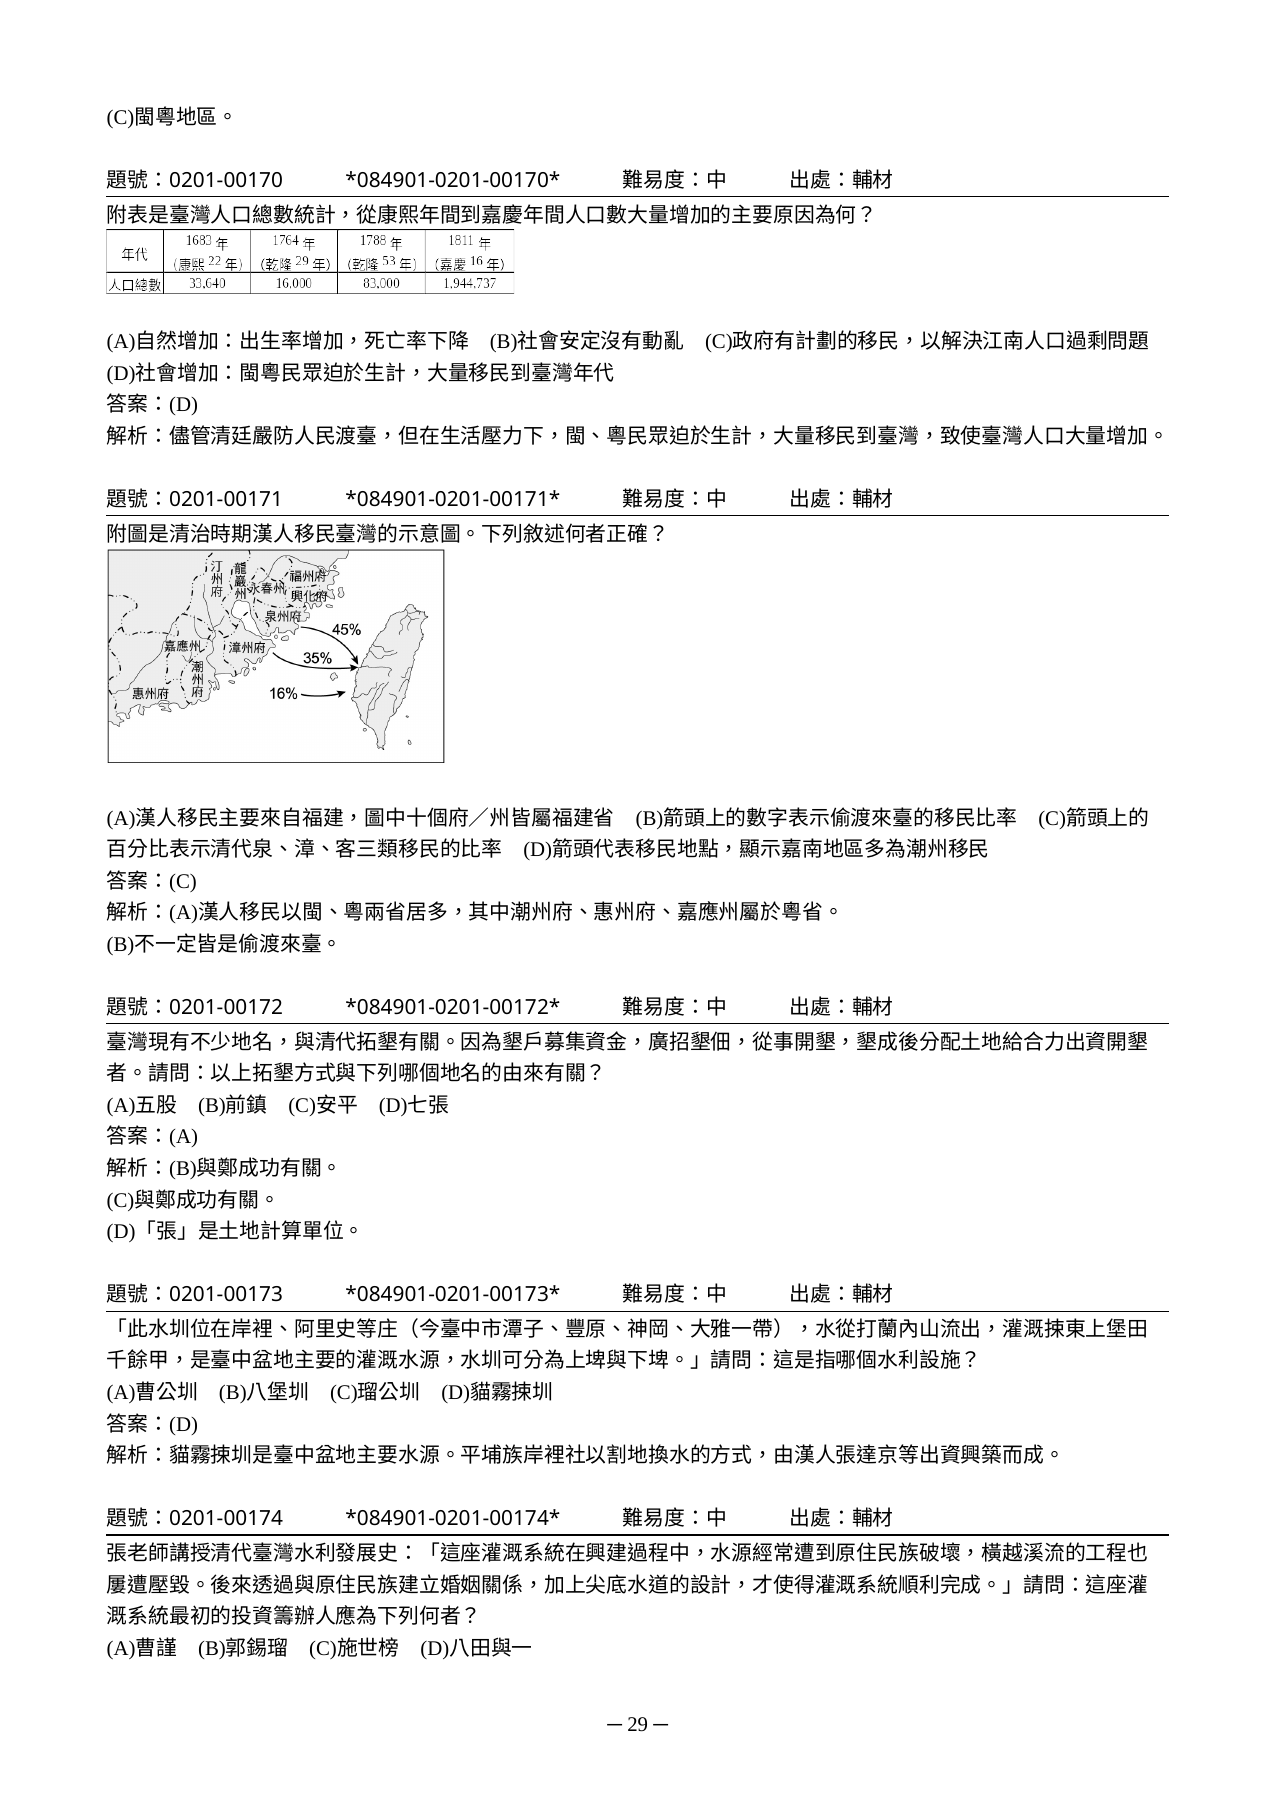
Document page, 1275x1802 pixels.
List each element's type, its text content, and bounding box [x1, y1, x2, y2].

text 題號：0201-00171 *084901-0201-00171* 難易度：中 出處：輔材 [106, 482, 1169, 515]
text 附圖是清治時期漢人移民臺灣的示意圖。下列敘述何者正確？ (A)漢人移民主要來自福建，圖中十個府／州皆屬福建省 (B)箭頭上的數字表示偷渡來臺的移民比率 (C)箭頭上的百分比表示清代泉、漳、客三類移民的比率 (D)箭頭代表移民地點，顯示嘉南地區多為潮州移民 [106, 516, 1169, 863]
picture [106, 547, 447, 765]
text 張老師講授清代臺灣水利發展史：「這座灌溉系統在興建過程中，水源經常遭到原住民族破壞，橫越溪流的工程也屢遭壓毀。後來透過與原住民族建立婚姻關係，加上尖底水道的設計，才使得灌溉系統順利完成。」請問：這座灌溉系統最初的投資籌辦人應為下列何者？ (A)曹謹 (B)郭錫瑠 (C)施世榜 (D)八田與一 [106, 1536, 1169, 1662]
text 「此水圳位在岸裡、阿里史等庄（今臺中市潭子、豐原、神岡、大雅一帶），水從打蘭內山流出，灌溉捒東上堡田千餘甲，是臺中盆地主要的灌溉水源，水圳可分為上埤與下埤。」請問：這是指哪個水利設施？ (A)曹公圳 (B)八堡圳 (C)瑠公圳 (D)貓霧捒圳 [106, 1312, 1169, 1406]
text 答案：(A) [106, 1119, 1169, 1151]
text 解析：儘管清廷嚴防人民渡臺，但在生活壓力下，閩、粵民眾迫於生計，大量移民到臺灣，致使臺灣人口大量增加。 [106, 418, 1169, 450]
text 解析：(B)與鄭成功有關。 (C)與鄭成功有關。 (D)「張」是土地計算單位。 [106, 1151, 1169, 1245]
text 題號：0201-00174 *084901-0201-00174* 難易度：中 出處：輔材 [106, 1501, 1169, 1534]
text 附表是臺灣人口總數統計，從康熙年間到嘉慶年間人口數大量增加的主要原因為何？ (A)自然增加：出生率增加，死亡率下降 (B)社會安定沒有動亂 (C)政府有計劃的移民，以解決江南人口過剩問題 (D)社會增加：閩粵民眾迫於生計，大量移民到臺灣年代 [106, 197, 1169, 387]
text 答案：(D) [106, 1406, 1169, 1438]
text 題號：0201-00173 *084901-0201-00173* 難易度：中 出處：輔材 [106, 1277, 1169, 1311]
text 解析：(A)漢人移民以閩、粵兩省居多，其中潮州府、惠州府、嘉應州屬於粵省。 (B)不一定皆是偷渡來臺。 [106, 895, 1169, 958]
text 臺灣現有不少地名，與清代拓墾有關。因為墾戶募集資金，廣招墾佃，從事開墾，墾成後分配土地給合力出資開墾者。請問：以上拓墾方式與下列哪個地名的由來有關？ (A)五股 (B)前鎮 (C)安平 (D)七張 [106, 1024, 1169, 1119]
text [106, 100, 1169, 131]
text 解析：貓霧捒圳是臺中盆地主要水源。平埔族岸裡社以割地換水的方式，由漢人張達京等出資興築而成。 [106, 1438, 1169, 1469]
text 答案：(D) [106, 387, 1169, 418]
text 答案：(C) [106, 863, 1169, 895]
text 題號：0201-00172 *084901-0201-00172* 難易度：中 出處：輔材 [106, 990, 1169, 1023]
text 題號：0201-00170 *084901-0201-00170* 難易度：中 出處：輔材 [106, 163, 1169, 196]
